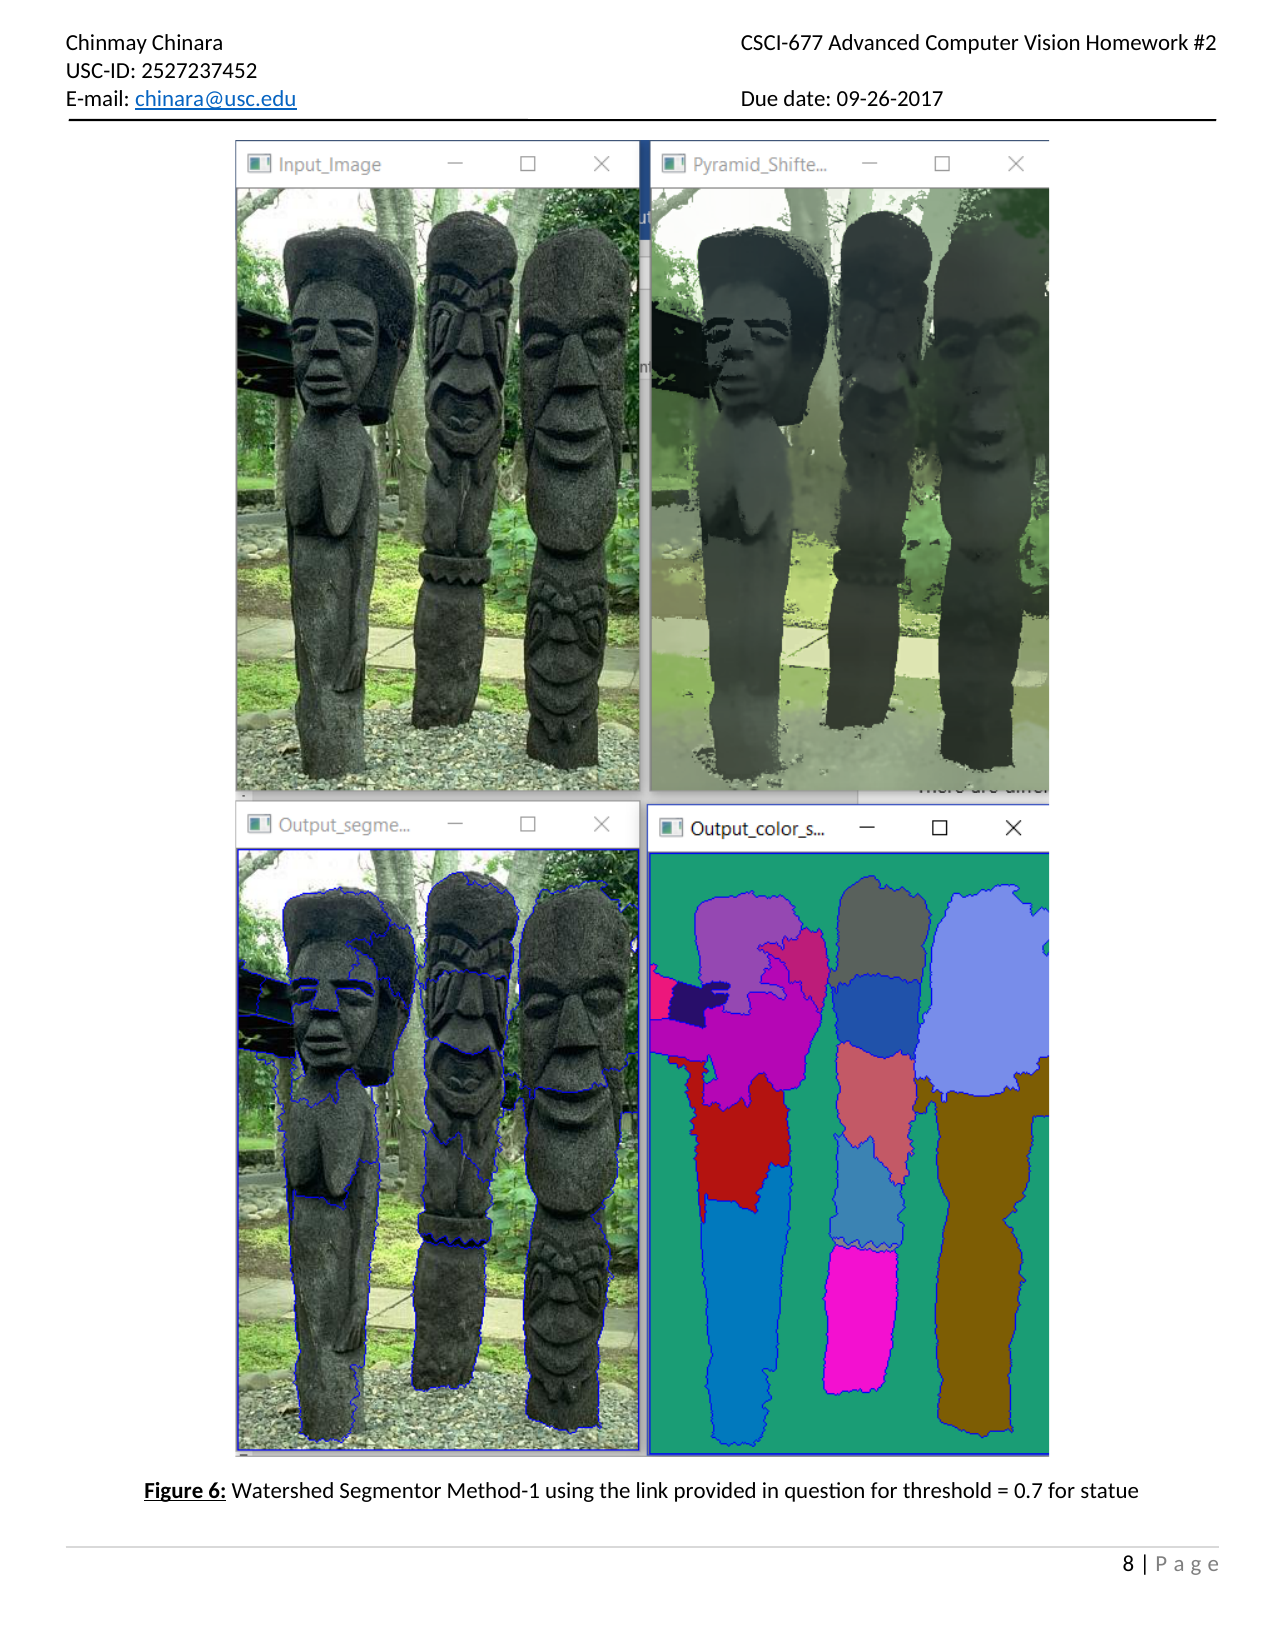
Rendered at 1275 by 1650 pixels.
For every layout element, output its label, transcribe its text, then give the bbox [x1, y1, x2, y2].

picture [235, 140, 1050, 1457]
text Figure 6: Watershed Segmentor Method-1 using the link provided in question for threshold = 0.7 for statue [66, 1476, 1219, 1504]
